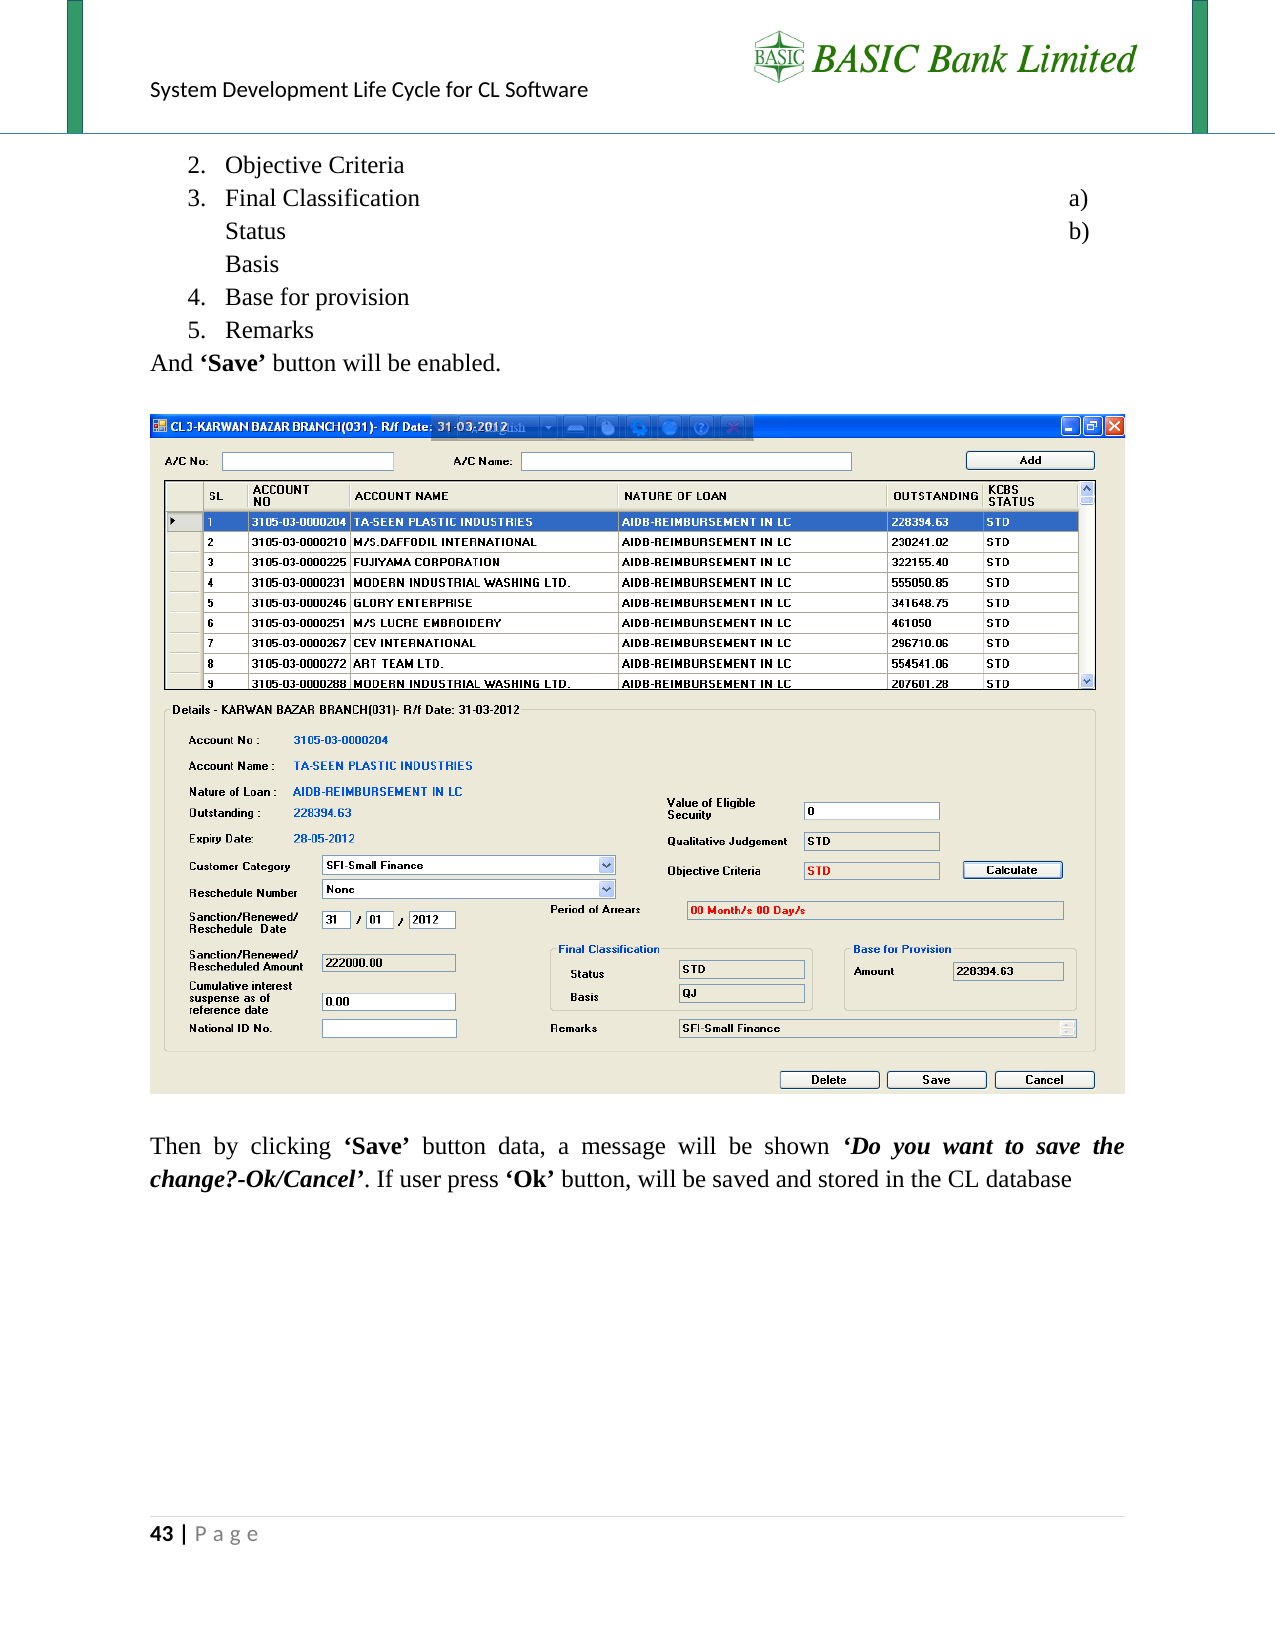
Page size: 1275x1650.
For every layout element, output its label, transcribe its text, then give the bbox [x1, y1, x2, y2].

picture [150, 414, 1125, 1094]
list Remarks [187, 315, 1125, 344]
text Then by clicking ‘Save’ button data, a message will be shown ‘Do you want to save the change?-Ok/Cancel’. If user press ‘Ok’ button, will be saved and stored in the CL database [150, 1131, 1125, 1193]
text And ‘Save’ button will be enabled. [150, 348, 1125, 377]
picture [749, 29, 1140, 84]
list Final Classification a) Status b) Basis [187, 183, 1125, 278]
list Base for provision [187, 282, 1125, 311]
list Objective Criteria [187, 150, 1125, 179]
